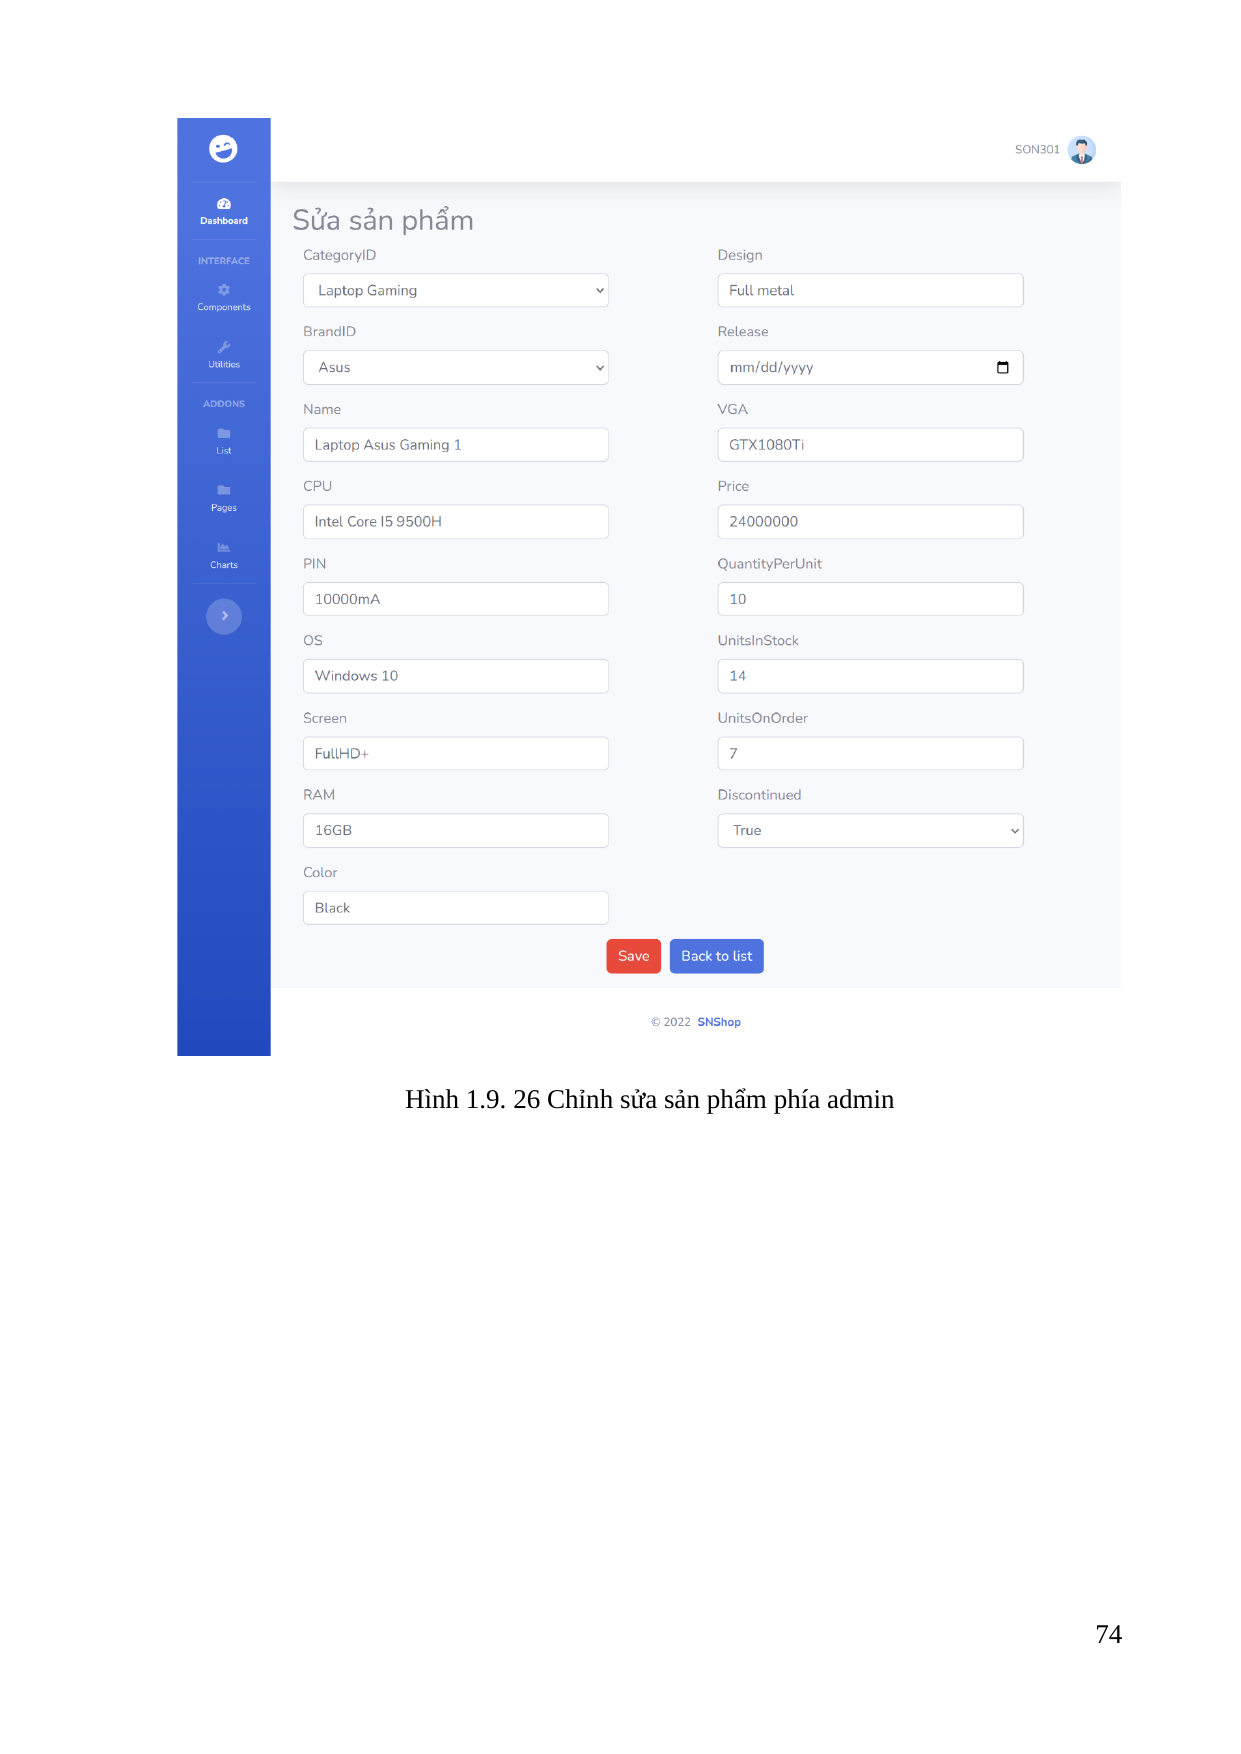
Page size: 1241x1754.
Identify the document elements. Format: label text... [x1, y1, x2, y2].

picture [177, 118, 1121, 1056]
